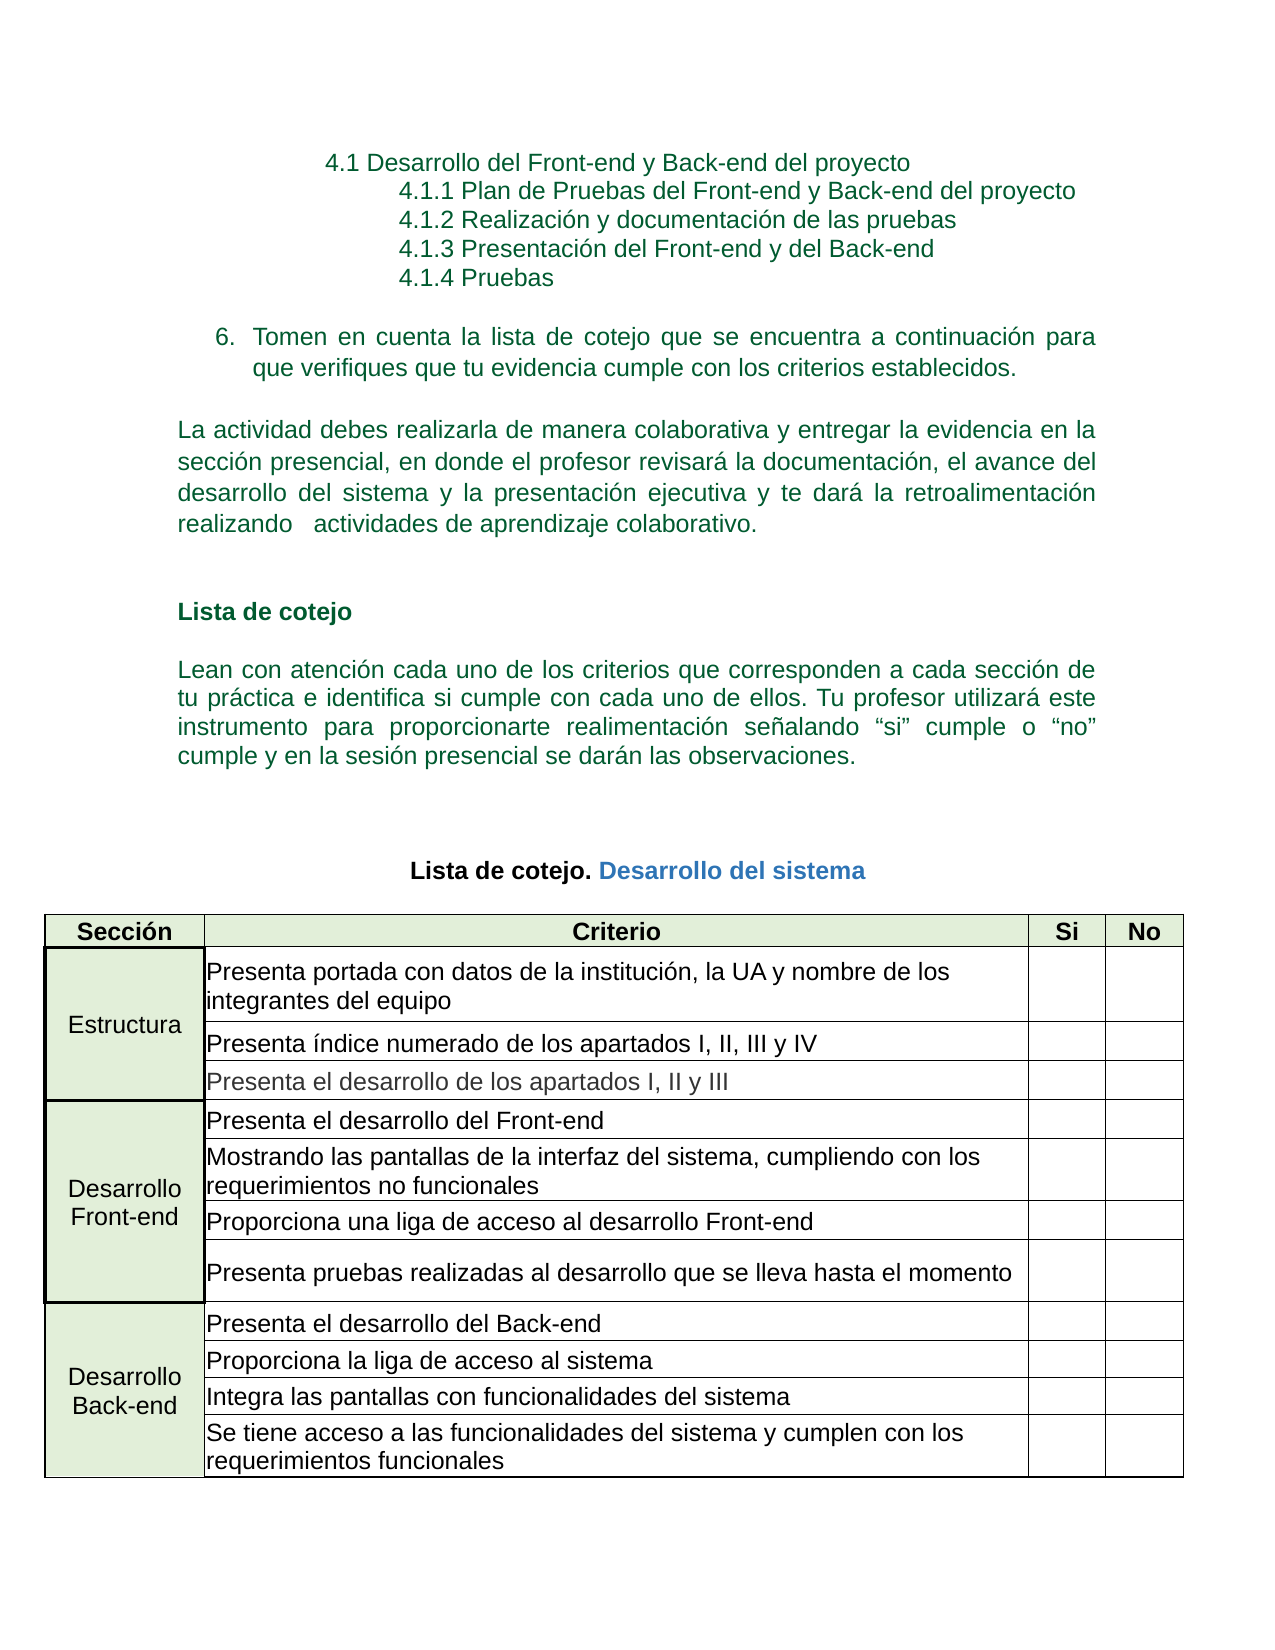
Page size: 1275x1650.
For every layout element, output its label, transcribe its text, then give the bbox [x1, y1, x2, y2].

text Lista de cotejo. Desarrollo del sistema [177, 856, 1098, 885]
table_cell [1106, 1240, 1183, 1301]
table_cell Desarrollo Back-end [46, 1304, 204, 1476]
table_cell [1029, 1139, 1105, 1200]
table_cell [1106, 1415, 1183, 1476]
table_cell Presenta portada con datos de la institución, la UA y nombre de los integrantes del equipo [206, 947, 1028, 1021]
table_header Criterio [205, 915, 1028, 946]
table_cell [1106, 1061, 1183, 1099]
table_cell [1106, 1139, 1183, 1200]
list Tomen en cuenta la lista de cotejo que se encuentra a continuación para que verifiques que tu evidencia cumple con los criterios establecidos. [215, 322, 1098, 382]
text Lista de cotejo [177, 597, 1098, 626]
table_cell Estructura [47, 949, 203, 1099]
table_cell Presenta el desarrollo del Front-end [206, 1100, 1028, 1137]
table_cell Mostrando las pantallas de la interfaz del sistema, cumpliendo con los requerimientos no funcionales [206, 1139, 1028, 1200]
table_header No [1106, 915, 1183, 946]
table_cell Se tiene acceso a las funcionalidades del sistema y cumplen con los requerimientos funcionales [205, 1415, 1028, 1476]
text 4.1 Desarrollo del Front-end y Back-end del proyecto [325, 148, 1098, 176]
table_cell Presenta el desarrollo de los apartados I, II y III [206, 1061, 1028, 1099]
table_cell [1106, 1100, 1183, 1137]
text Lean con atención cada uno de los criterios que corresponden a cada sección de tu práctica e identifica si cumple con cada uno de ellos. Tu profesor utilizará este instrumento para proporcionarte realimentación señalando “si” cumple o “no” cumple y en la sesión presencial se darán las observaciones. [177, 655, 1098, 770]
table_cell [1029, 1061, 1105, 1099]
table_cell [1106, 1201, 1183, 1239]
table_cell Integra las pantallas con funcionalidades del sistema [205, 1378, 1028, 1414]
table_cell [1106, 1302, 1183, 1340]
text 4.1.3 Presentación del Front-end y del Back-end [398, 234, 1098, 263]
table_cell Presenta el desarrollo del Back-end [205, 1302, 1028, 1340]
table_cell [1029, 1240, 1105, 1301]
table_cell [1106, 1378, 1183, 1414]
table_cell [1029, 1201, 1105, 1239]
table_cell [1029, 1415, 1105, 1476]
table_cell [1106, 1022, 1183, 1060]
table_cell [1029, 1022, 1105, 1060]
table_cell [1029, 947, 1105, 1021]
text 4.1.2 Realización y documentación de las pruebas [398, 205, 1098, 234]
table_cell Proporciona la liga de acceso al sistema [205, 1341, 1028, 1377]
table_cell [1106, 947, 1183, 1021]
text 4.1.4 Pruebas [398, 263, 1098, 291]
table_cell [1106, 1341, 1183, 1377]
table_cell [1029, 1378, 1105, 1414]
table_cell Desarrollo Front-end [47, 1102, 203, 1301]
text La actividad debes realizarla de manera colaborativa y entregar la evidencia en la sección presencial, en donde el profesor revisará la documentación, el avance del desarrollo del sistema y la presentación ejecutiva y te dará la retroalimentación realizando actividades de aprendizaje colaborativo. [177, 416, 1098, 537]
table_cell Proporciona una liga de acceso al desarrollo Front-end [206, 1201, 1028, 1239]
table_cell Presenta índice numerado de los apartados I, II, III y IV [206, 1022, 1028, 1060]
table_header Si [1029, 915, 1105, 946]
table_header Sección [46, 915, 204, 946]
table_cell Presenta pruebas realizadas al desarrollo que se lleva hasta el momento [206, 1240, 1028, 1301]
text 4.1.1 Plan de Pruebas del Front-end y Back-end del proyecto [398, 176, 1098, 205]
table_cell [1029, 1100, 1105, 1137]
table_cell [1029, 1341, 1105, 1377]
table_cell [1029, 1302, 1105, 1340]
